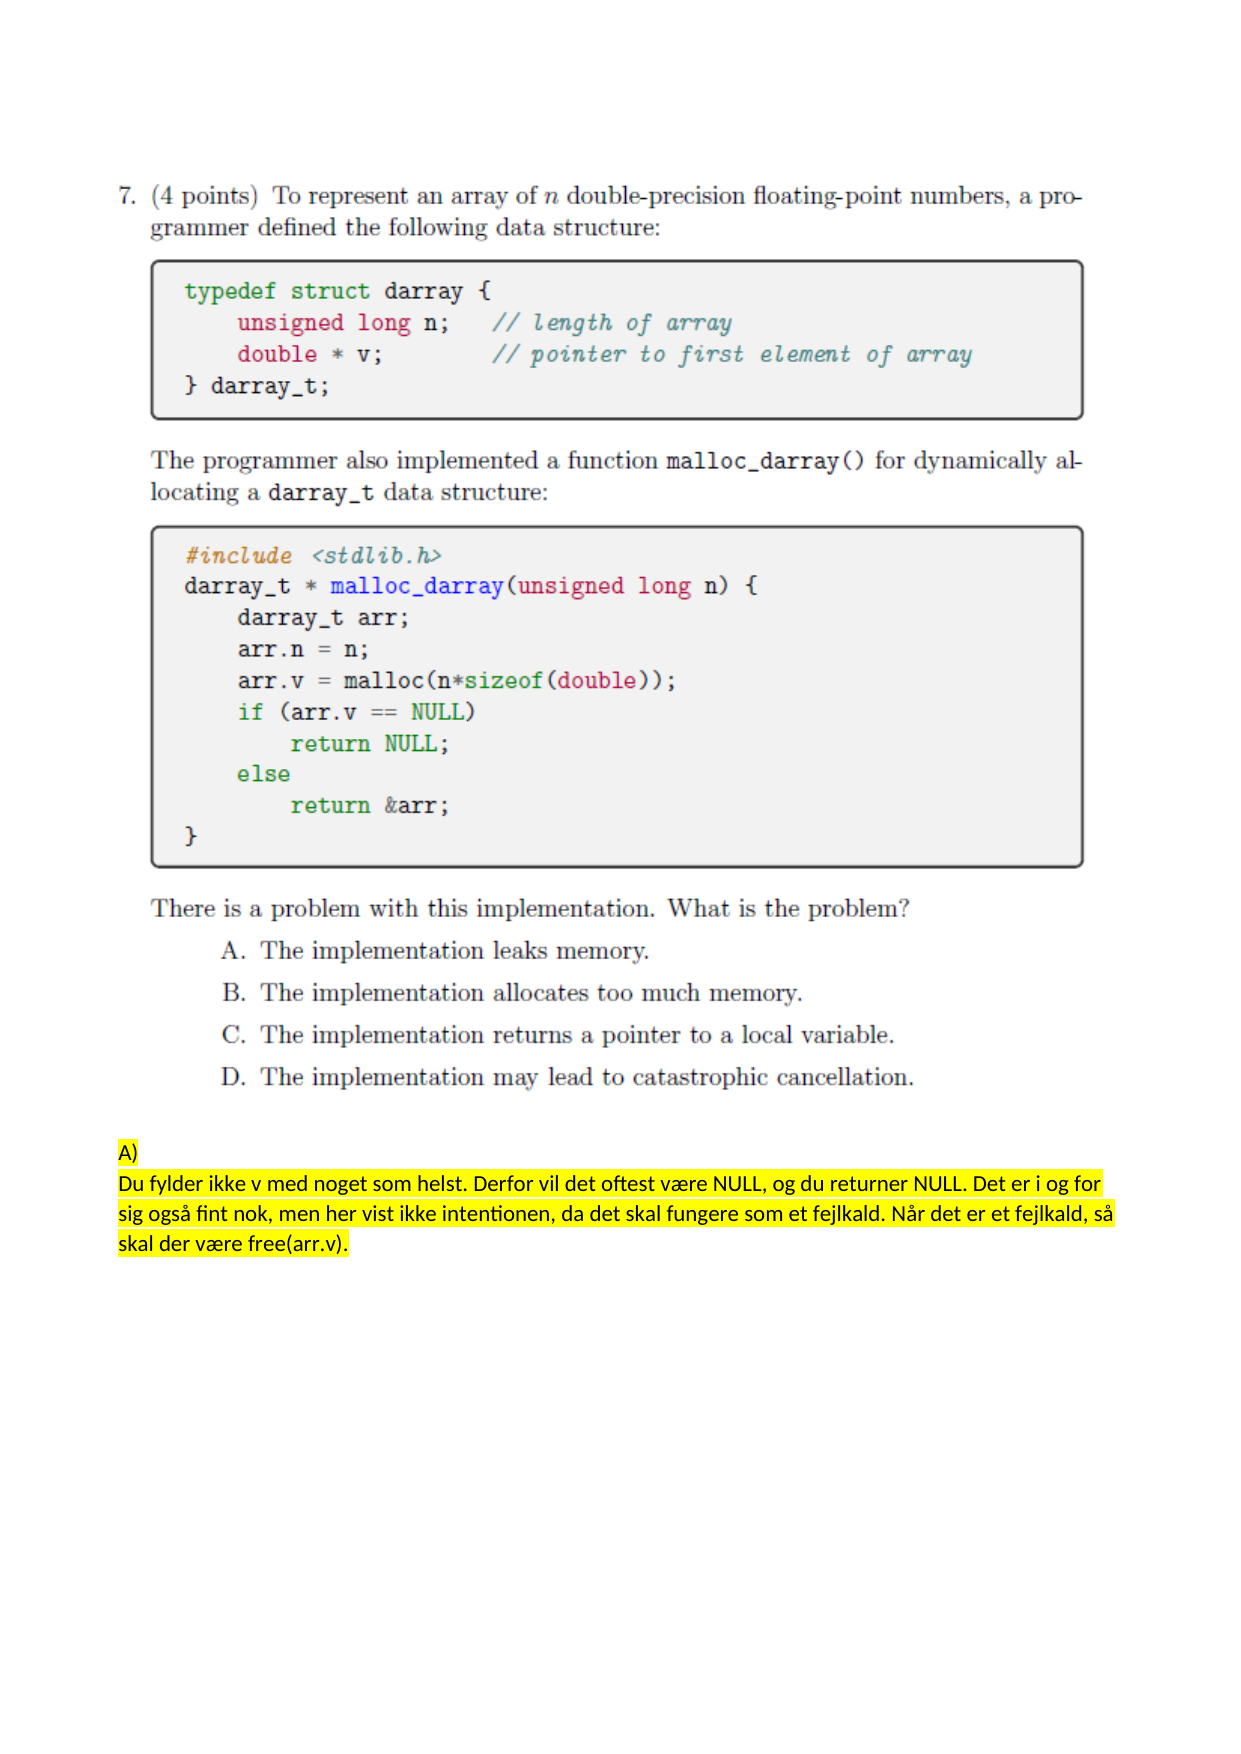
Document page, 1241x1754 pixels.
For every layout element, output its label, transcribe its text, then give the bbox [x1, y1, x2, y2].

picture [118, 177, 1123, 1120]
text A) Du fylder ikke v med noget som helst. Derfor vil det oftest være NULL, og du returner NULL. Det er i og for sig også fint nok, men her vist ikke intentionen, da det skal fungere som et fejlkald. Når det er et fejlkald, så skal der være free(arr.v). [118, 1138, 1122, 1257]
